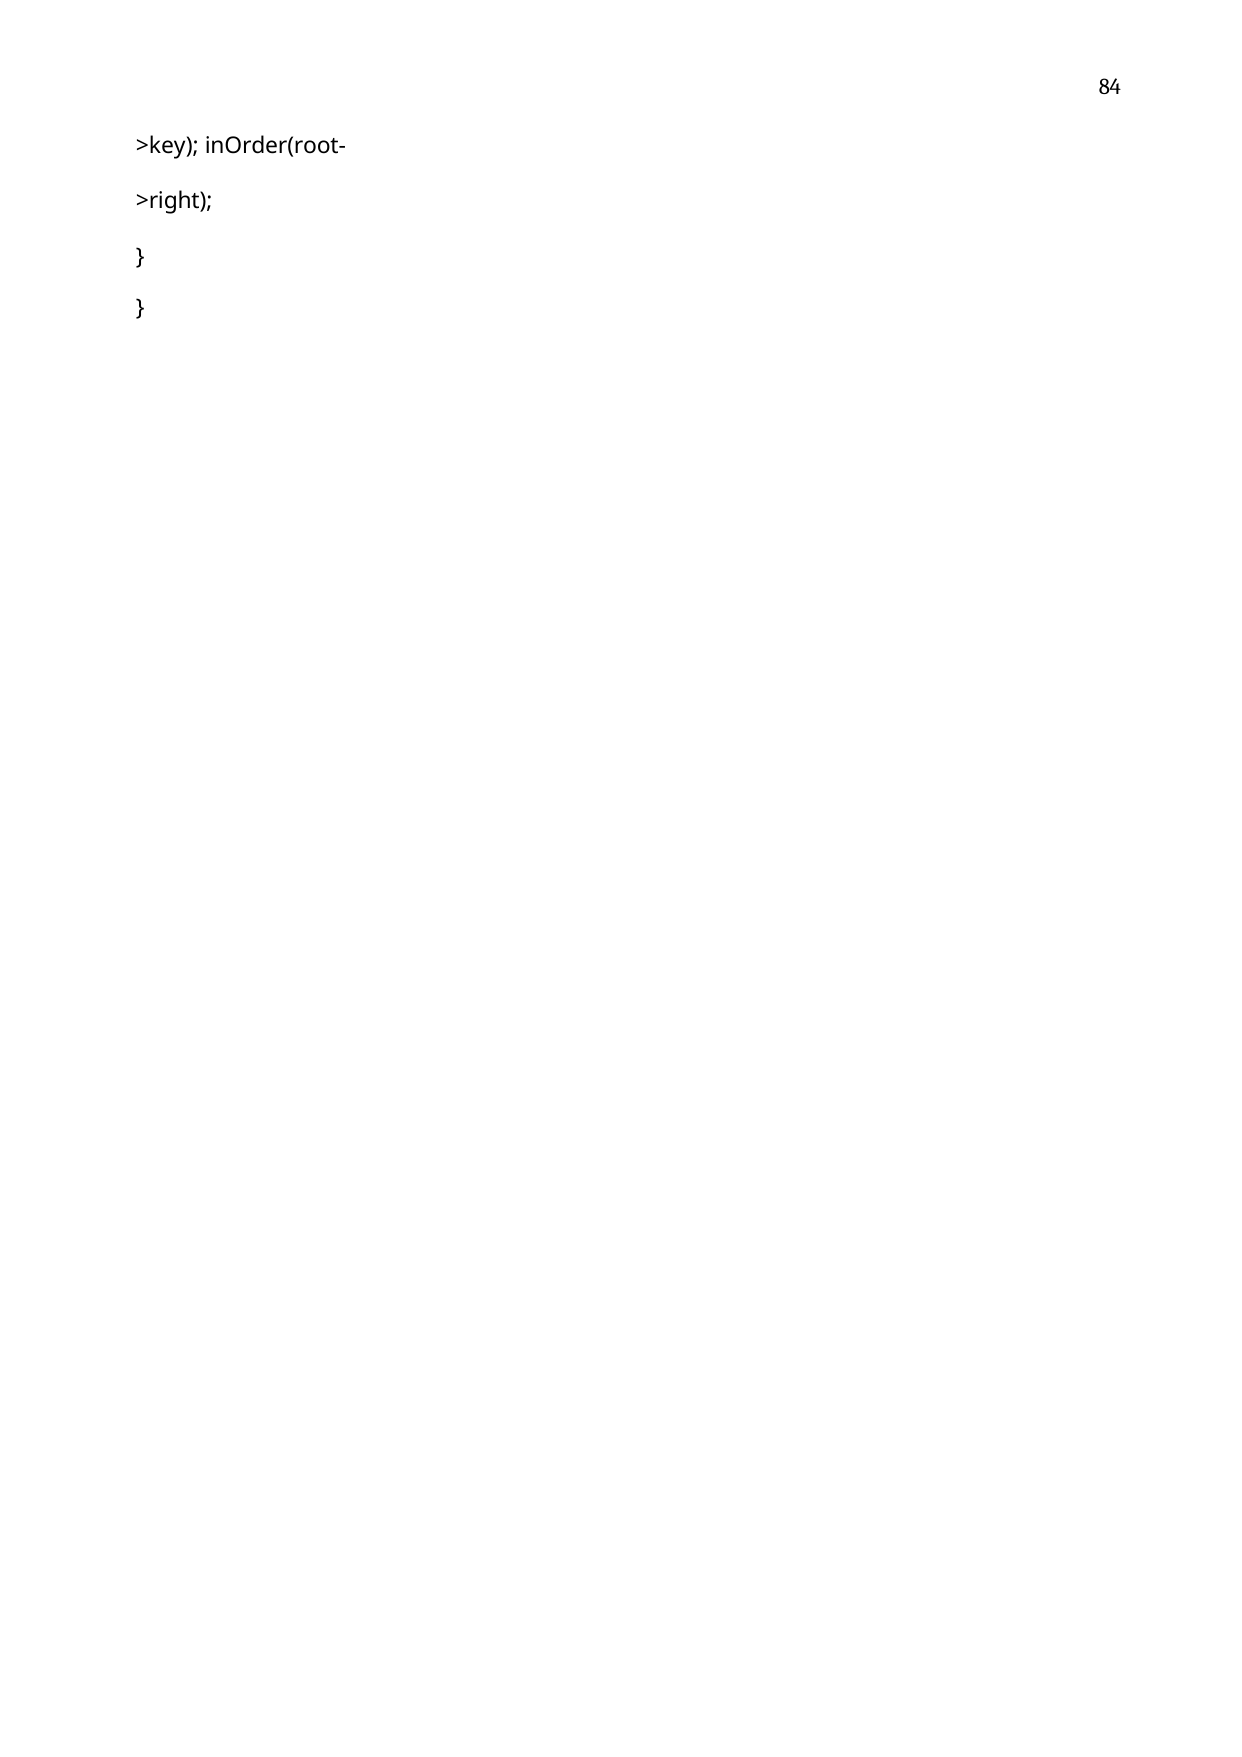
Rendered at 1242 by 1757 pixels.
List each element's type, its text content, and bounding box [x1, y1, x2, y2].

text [136, 129, 380, 215]
text } [136, 239, 1160, 271]
text } [136, 291, 1160, 323]
